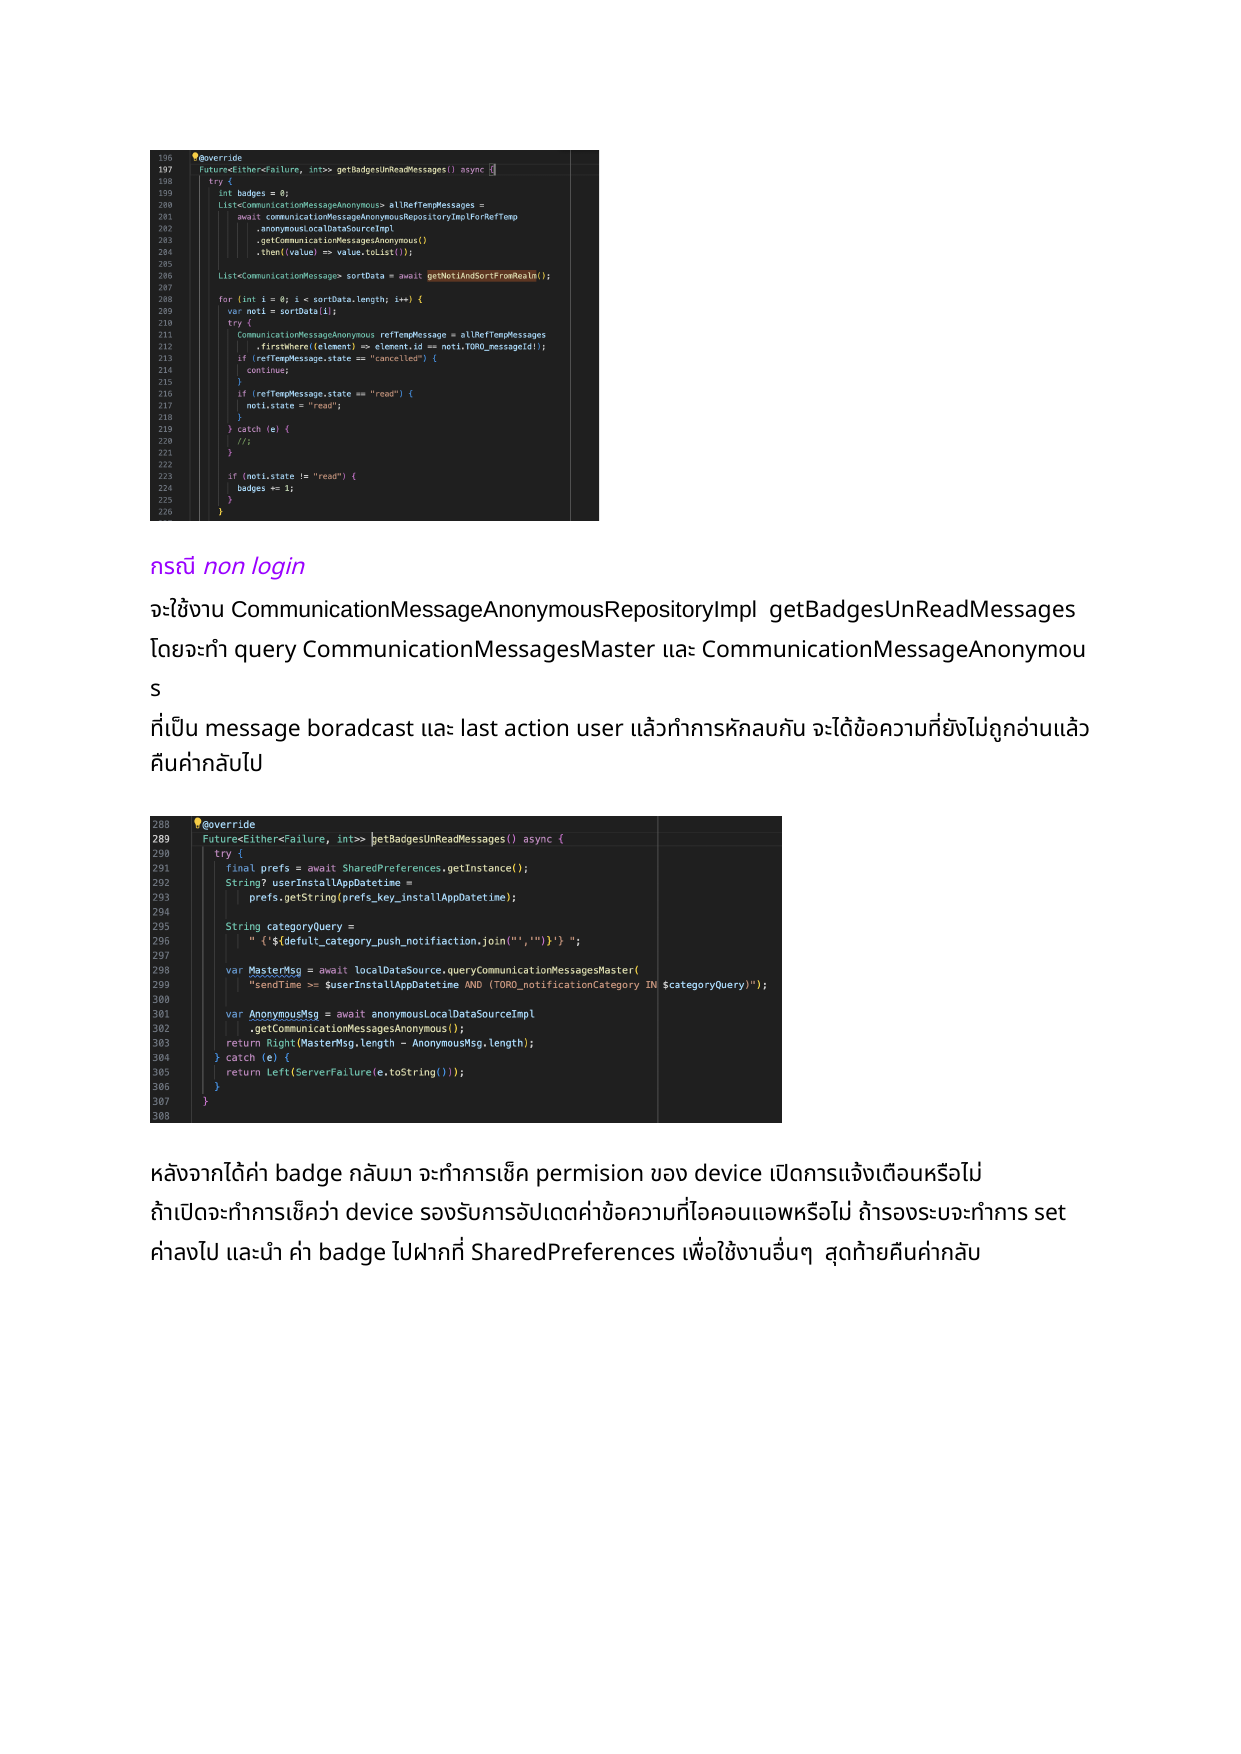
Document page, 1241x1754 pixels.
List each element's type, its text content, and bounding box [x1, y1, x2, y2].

picture [150, 150, 600, 521]
picture [150, 816, 782, 1123]
subtitle กรณี non login [150, 550, 1090, 584]
text หลังจากได้ค่า badge กลับมา จะทำการเช็ค permision ของ device เปิดการแจ้งเตือนหรือไม่ ถ้าเปิดจะทำการเช็คว่า device รองรับการอัปเดตค่าข้อความที่ไอคอนแอพหรือไม่ ถ้ารองระบจะทำการ set ค่าลงไป และนำ ค่า badge ไปฝากที่ SharedPreferences เพื่อใช้งานอื่นๆ สุดท้ายคืนค่ากลับ [150, 1157, 1090, 1271]
text ที่เป็น message boradcast และ last action user แล้วทำการหักลบกัน จะได้ข้อความที่ยังไม่ถูกอ่านแล้วคืนค่ากลับไป [150, 712, 1090, 781]
text จะใช้งาน CommunicationMessageAnonymousRepositoryImpl getBadgesUnReadMessages โดยจะทำ query CommunicationMessagesMaster และ CommunicationMessageAnonymous [150, 593, 1090, 707]
